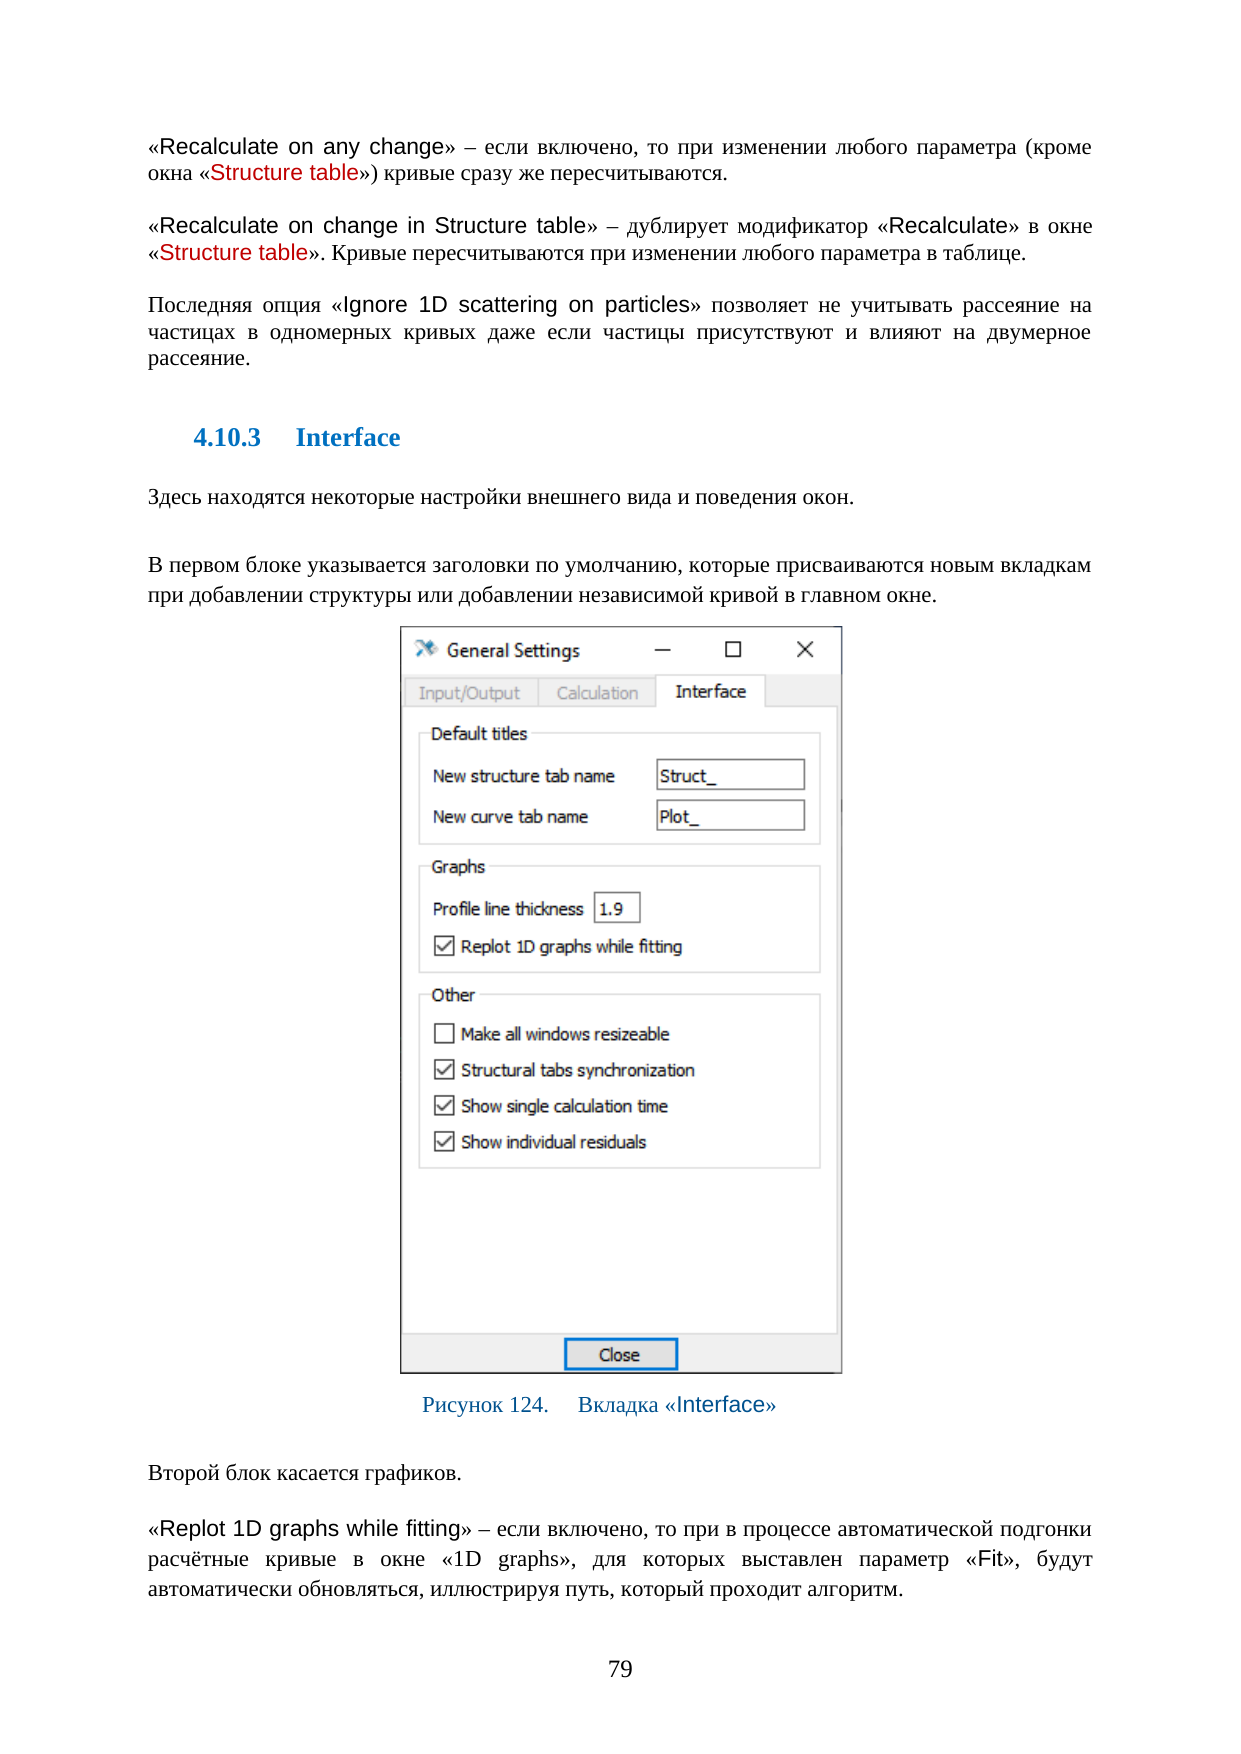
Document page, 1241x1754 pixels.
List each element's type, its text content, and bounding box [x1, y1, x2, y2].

text В первом блоке указывается заголовки по умолчанию, которые присваиваются новым вкладкам при добавлении структуры или добавлении независимой кривой в главном окне. [148, 551, 1093, 607]
text «Recalculate on any change» – если включено, то при изменении любого параметра (кроме окна «Structure table») кривые сразу же пересчитываются. [148, 133, 1093, 186]
text Здесь находятся некоторые настройки внешнего вида и поведения окон. [148, 483, 1093, 509]
text «Recalculate on change in Structure table» – дублирует модификатор «Recalculate» в окне «Structure table». Кривые пересчитываются при изменении любого параметра в таблице. [148, 212, 1093, 265]
subtitle Interface [193, 421, 1093, 452]
text «Replot 1D graphs while fitting» – если включено, то при в процессе автоматической подгонки расчётные кривые в окне «1D graphs», для которых выставлен параметр «Fit», будут автоматически обновляться, иллюстрируя путь, который проходит алгоритм. [148, 1514, 1093, 1601]
text Последняя опция «Ignore 1D scattering on particles» позволяет не учитывать рассеяние на частицах в одномерных кривых даже если частицы присутствуют и влияют на двумерное рассеяние. [148, 291, 1093, 371]
text Второй блок касается графиков. [148, 1459, 1093, 1486]
picture [400, 626, 843, 1374]
